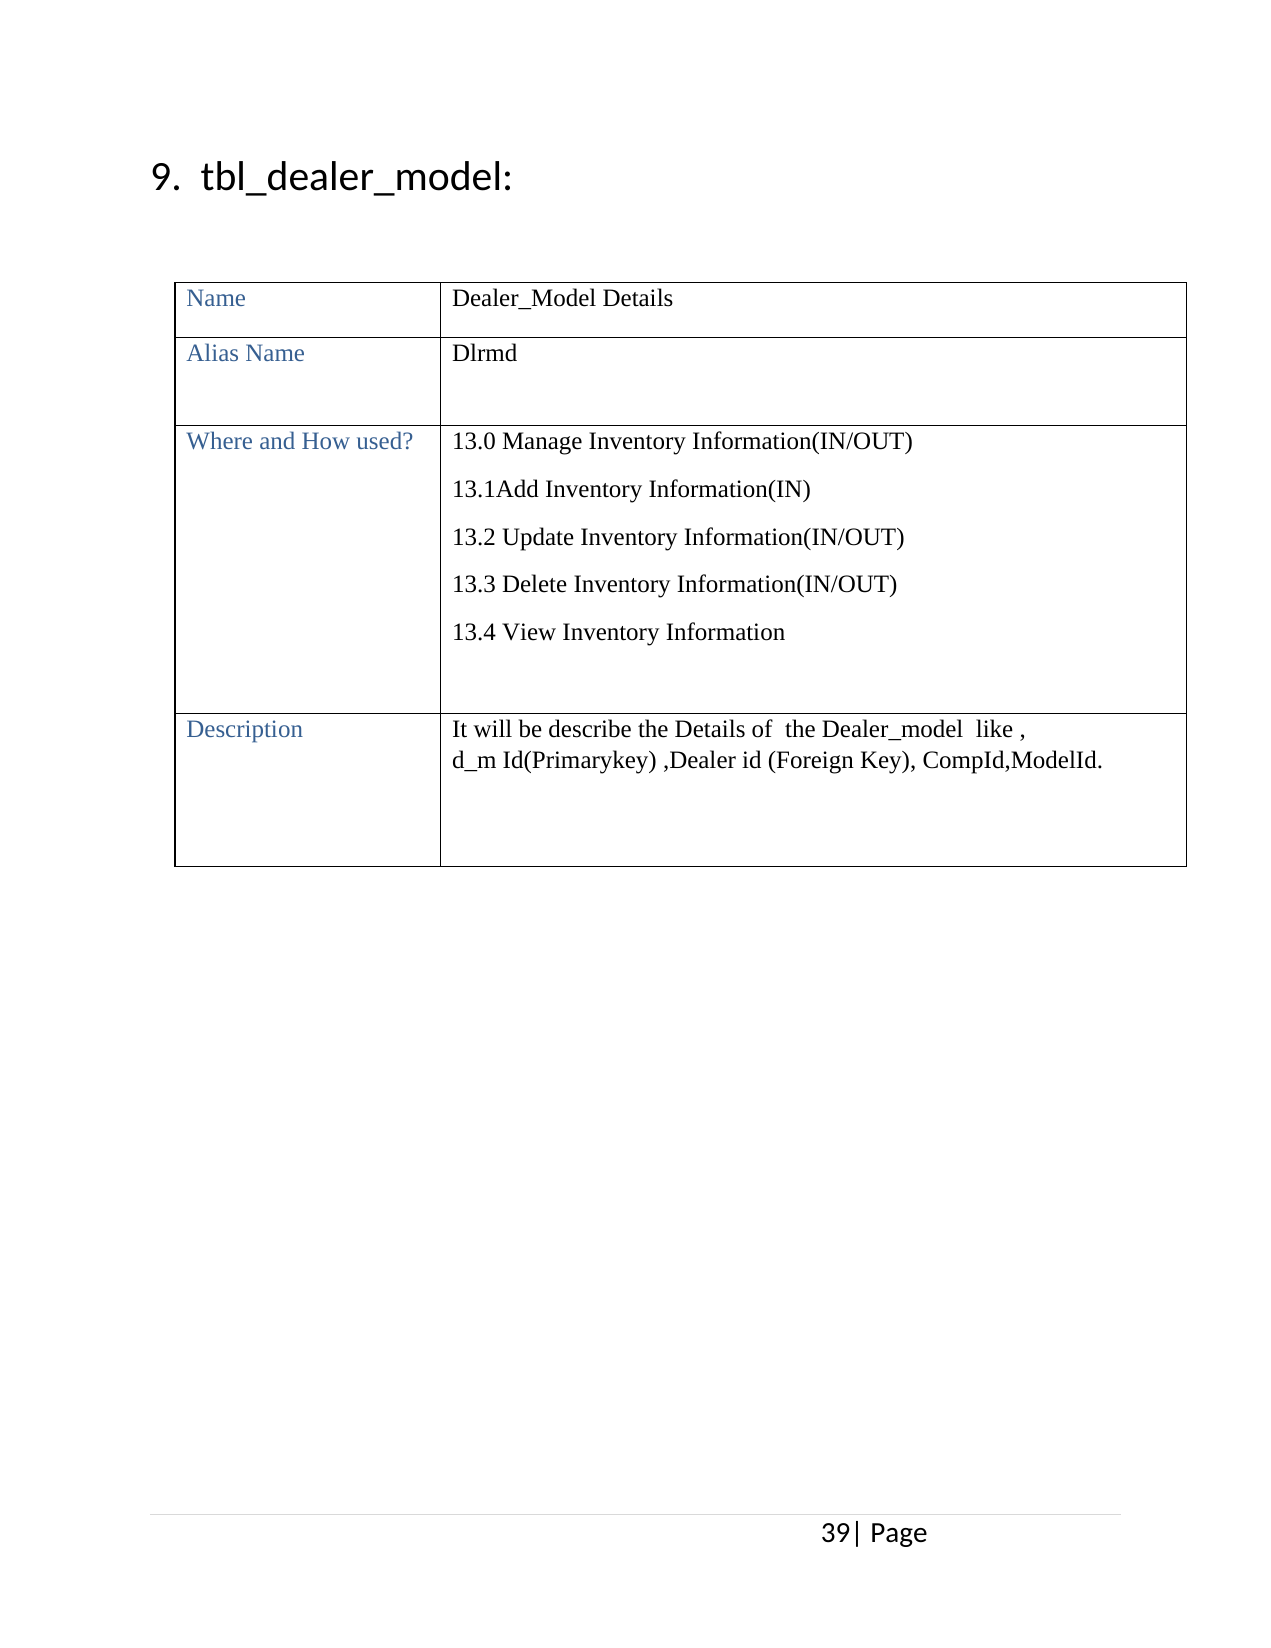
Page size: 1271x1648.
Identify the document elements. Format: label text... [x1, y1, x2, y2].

table_cell It will be describe the Details of the Dealer_model like , d_m Id(Primarykey) ,Dealer id (Foreign Key), CompId,ModelId. [441, 714, 1186, 866]
table_cell Alias Name [176, 338, 440, 425]
table_header Name [176, 283, 440, 337]
table_header Dealer_Model Details [441, 283, 1186, 337]
text 9. tbl_dealer_model: [150, 150, 1121, 201]
table_cell Dlrmd [441, 338, 1186, 425]
table_cell Where and How used? [176, 426, 440, 713]
table_cell 13.0 Manage Inventory Information(IN/OUT) 13.1Add Inventory Information(IN) 13.2 Update Inventory Information(IN/OUT) 13.3 Delete Inventory Information(IN/OUT) 13.4 View Inventory Information [441, 426, 1186, 713]
table_cell Description [176, 714, 440, 866]
